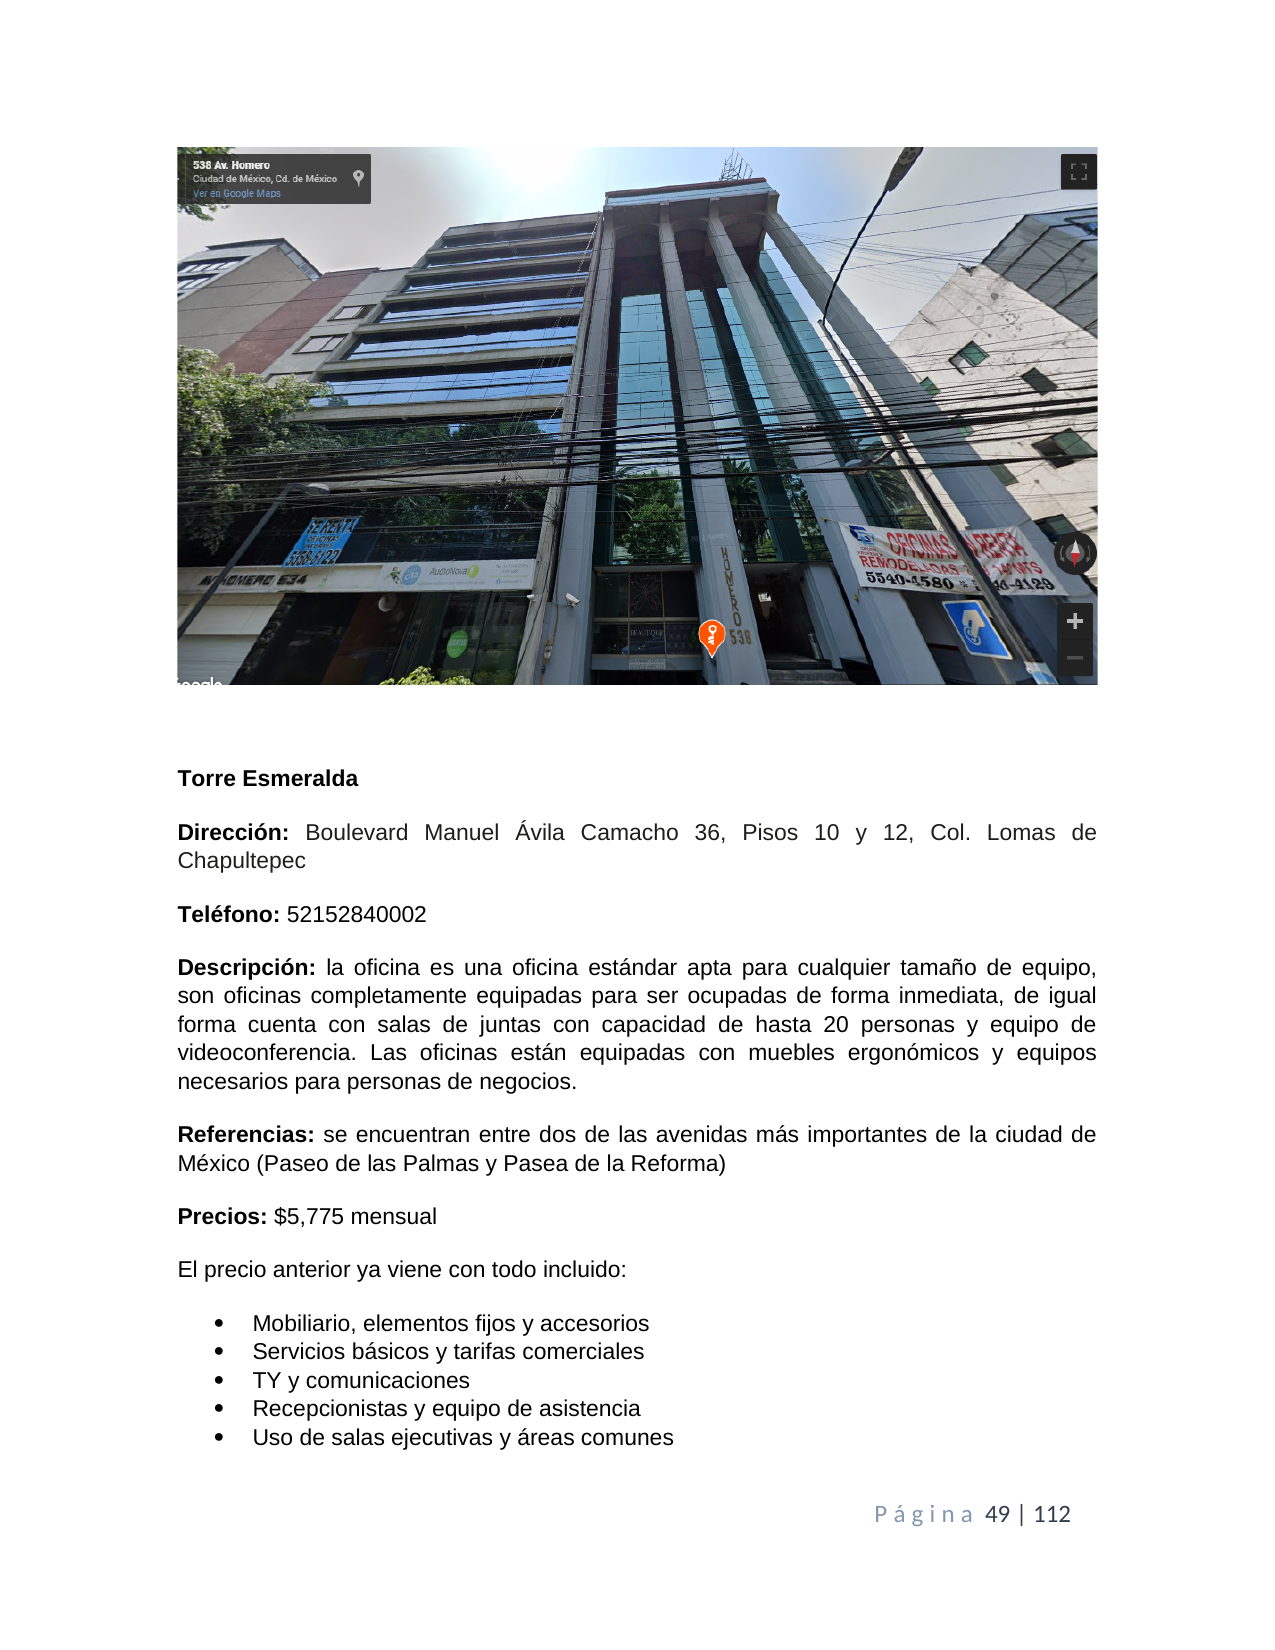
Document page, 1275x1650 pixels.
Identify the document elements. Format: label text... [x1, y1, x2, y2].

text El precio anterior ya viene con todo incluido: [177, 1256, 1098, 1283]
text Precios: $5,775 mensual [177, 1203, 1098, 1229]
picture [177, 147, 1098, 685]
list TY y comunicaciones [215, 1367, 1098, 1393]
list Servicios básicos y tarifas comerciales [215, 1338, 1098, 1365]
list Mobiliario, elementos fijos y accesorios [215, 1310, 1098, 1336]
list Uso de salas ejecutivas y áreas comunes [215, 1424, 1098, 1450]
text Descripción: la oficina es una oficina estándar apta para cualquier tamaño de equipo, son oficinas completamente equipadas para ser ocupadas de forma inmediata, de igual forma cuenta con salas de juntas con capacidad de hasta 20 personas y equipo de videoconferencia. Las oficinas están equipadas con muebles ergonómicos y equipos necesarios para personas de negocios. [177, 954, 1098, 1094]
text Referencias: se encuentran entre dos de las avenidas más importantes de la ciudad de México (Paseo de las Palmas y Pasea de la Reforma) [177, 1121, 1098, 1176]
text Torre Esmeralda [177, 765, 1098, 792]
list Recepcionistas y equipo de asistencia [215, 1395, 1098, 1422]
text Teléfono: 52152840002 [177, 901, 1098, 927]
text Dirección: Boulevard Manuel Ávila Camacho 36, Pisos 10 y 12, Col. Lomas de Chapultepec [177, 819, 1098, 873]
